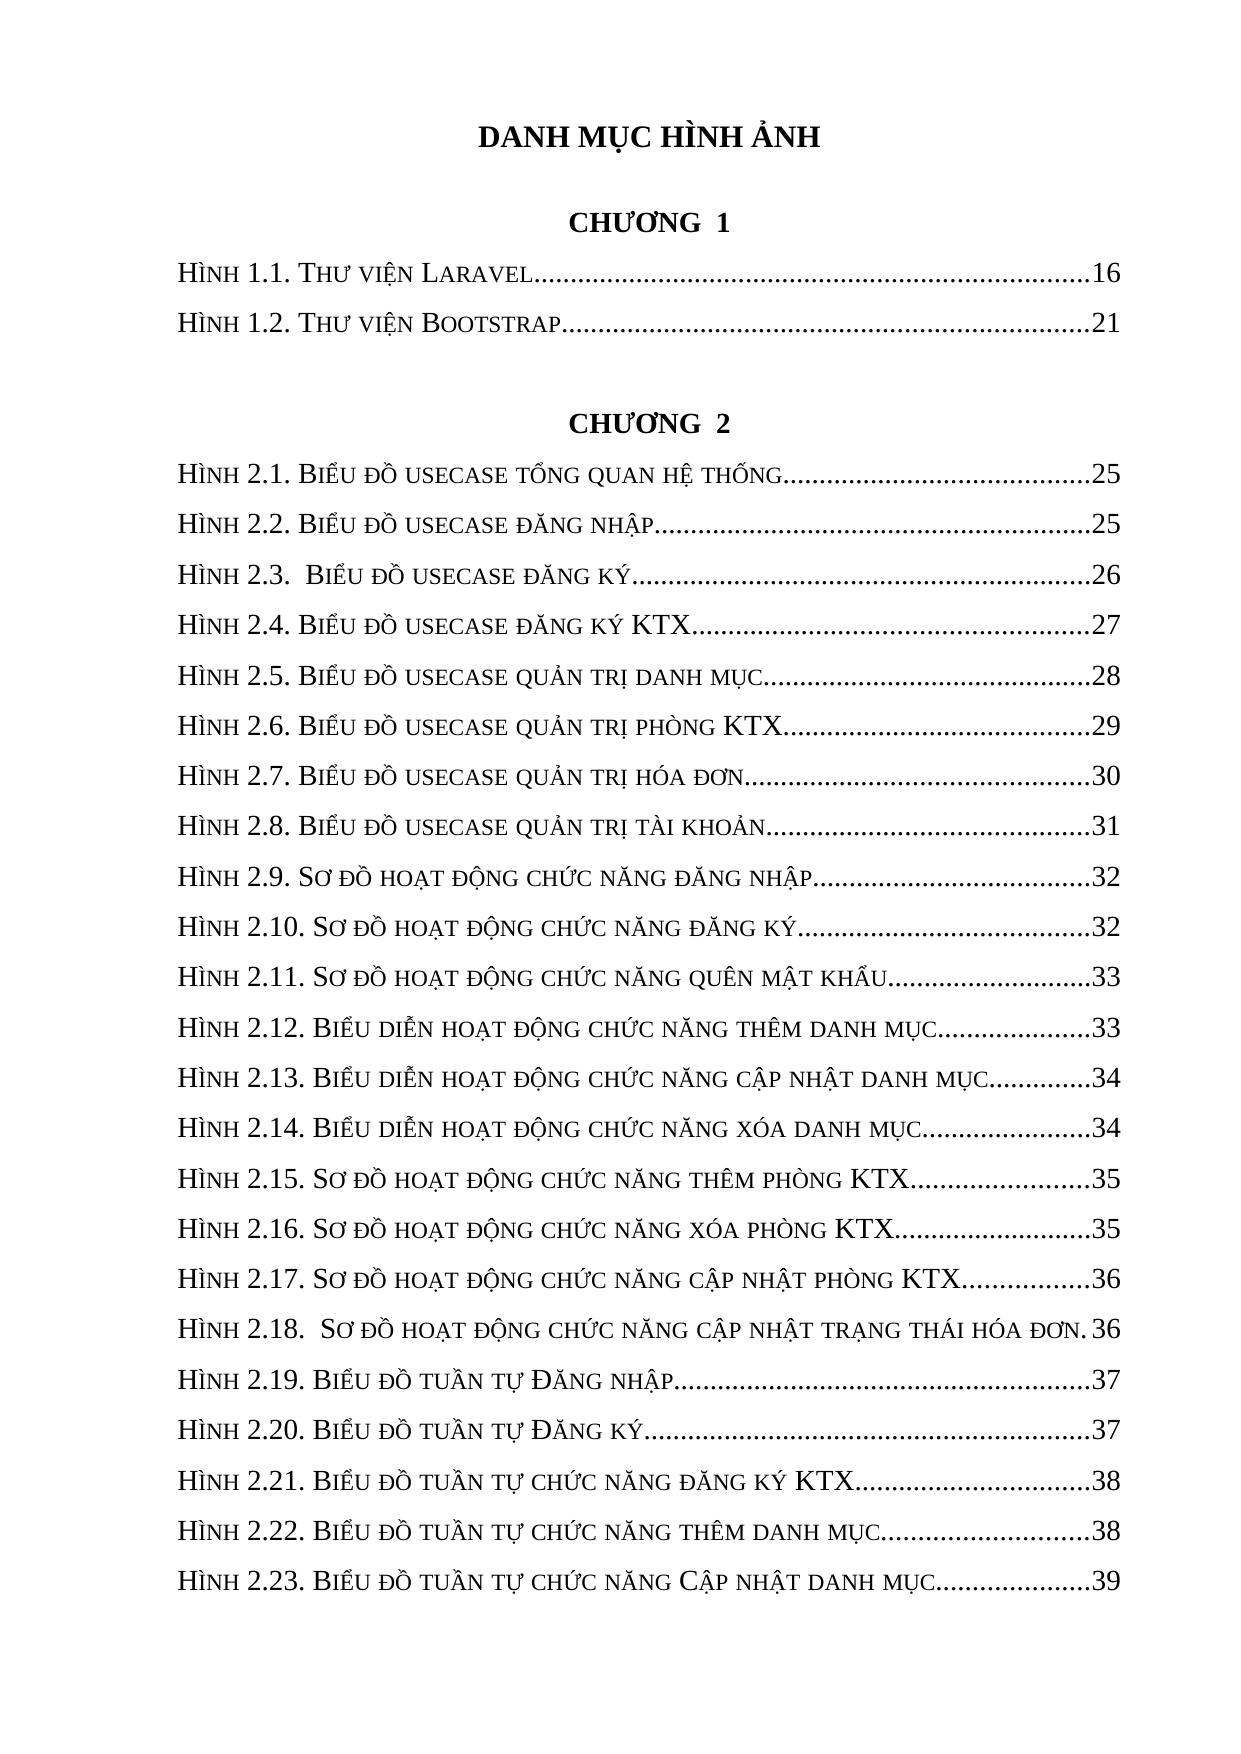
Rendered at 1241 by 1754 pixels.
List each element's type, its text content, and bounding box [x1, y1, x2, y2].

text Hình 2.19. Biểu đồ tuần tự Đăng nhập 37 [177, 1362, 1122, 1396]
text Hình 2.7. Biểu đồ usecase quản trị hóa đơn 30 [177, 758, 1122, 792]
text Hình 2.5. Biểu đồ usecase quản trị danh mục 28 [177, 658, 1122, 691]
text Hình 2.18. Sơ đồ hoạt động chức năng cập nhật trạng thái hóa đơn 36 [177, 1312, 1122, 1345]
text Hình 2.13. Biểu diễn hoạt động chức năng cập nhật danh mục 34 [177, 1060, 1122, 1094]
text Hình 2.2. Biểu đồ usecase đăng nhập 25 [177, 507, 1122, 540]
text Hình 2.4. Biểu đồ usecase đăng ký KTX 27 [177, 607, 1122, 641]
text CHƯƠNG 1 [177, 205, 1122, 238]
text Hình 1.1. Thư viện Laravel 16 [177, 255, 1122, 289]
text Hình 1.2. Thư viện Bootstrap 21 [177, 305, 1122, 339]
text Hình 2.11. Sơ đồ hoạt động chức năng quên mật khẩu 33 [177, 959, 1122, 993]
text Hình 2.21. Biểu đồ tuần tự chức năng đăng ký KTX 38 [177, 1463, 1122, 1496]
text Hình 2.14. Biểu diễn hoạt động chức năng xóa danh mục 34 [177, 1110, 1122, 1144]
text Hình 2.16. Sơ đồ hoạt động chức năng xóa phòng KTX 35 [177, 1211, 1122, 1244]
text Hình 2.17. Sơ đồ hoạt động chức năng cập nhật phòng KTX 36 [177, 1261, 1122, 1295]
text Hình 2.9. Sơ đồ hoạt động chức năng đăng nhập 32 [177, 859, 1122, 892]
text Hình 2.1. Biểu đồ usecase tổng quan hệ thống 25 [177, 456, 1122, 490]
text Hình 2.23. Biểu đồ tuần tự chức năng Cập nhật danh mục 39 [177, 1563, 1122, 1597]
text Hình 2.6. Biểu đồ usecase quản trị phòng KTX 29 [177, 708, 1122, 741]
text CHƯƠNG 2 [177, 406, 1122, 439]
text Hình 2.8. Biểu đồ usecase quản trị tài khoản 31 [177, 808, 1122, 842]
text Hình 2.22. Biểu đồ tuần tự chức năng thêm danh mục 38 [177, 1513, 1122, 1546]
text Hình 2.15. Sơ đồ hoạt động chức năng thêm phòng KTX 35 [177, 1161, 1122, 1194]
text Hình 2.10. Sơ đồ hoạt động chức năng đăng ký 32 [177, 909, 1122, 943]
text Hình 2.20. Biểu đồ tuần tự Đăng ký 37 [177, 1412, 1122, 1446]
text Hình 2.12. Biểu diễn hoạt động chức năng thêm danh mục 33 [177, 1010, 1122, 1043]
text Hình 2.3. Biểu đồ usecase đăng ký 26 [177, 557, 1122, 591]
text DANH MỤC HÌNH ẢNH [177, 118, 1122, 154]
